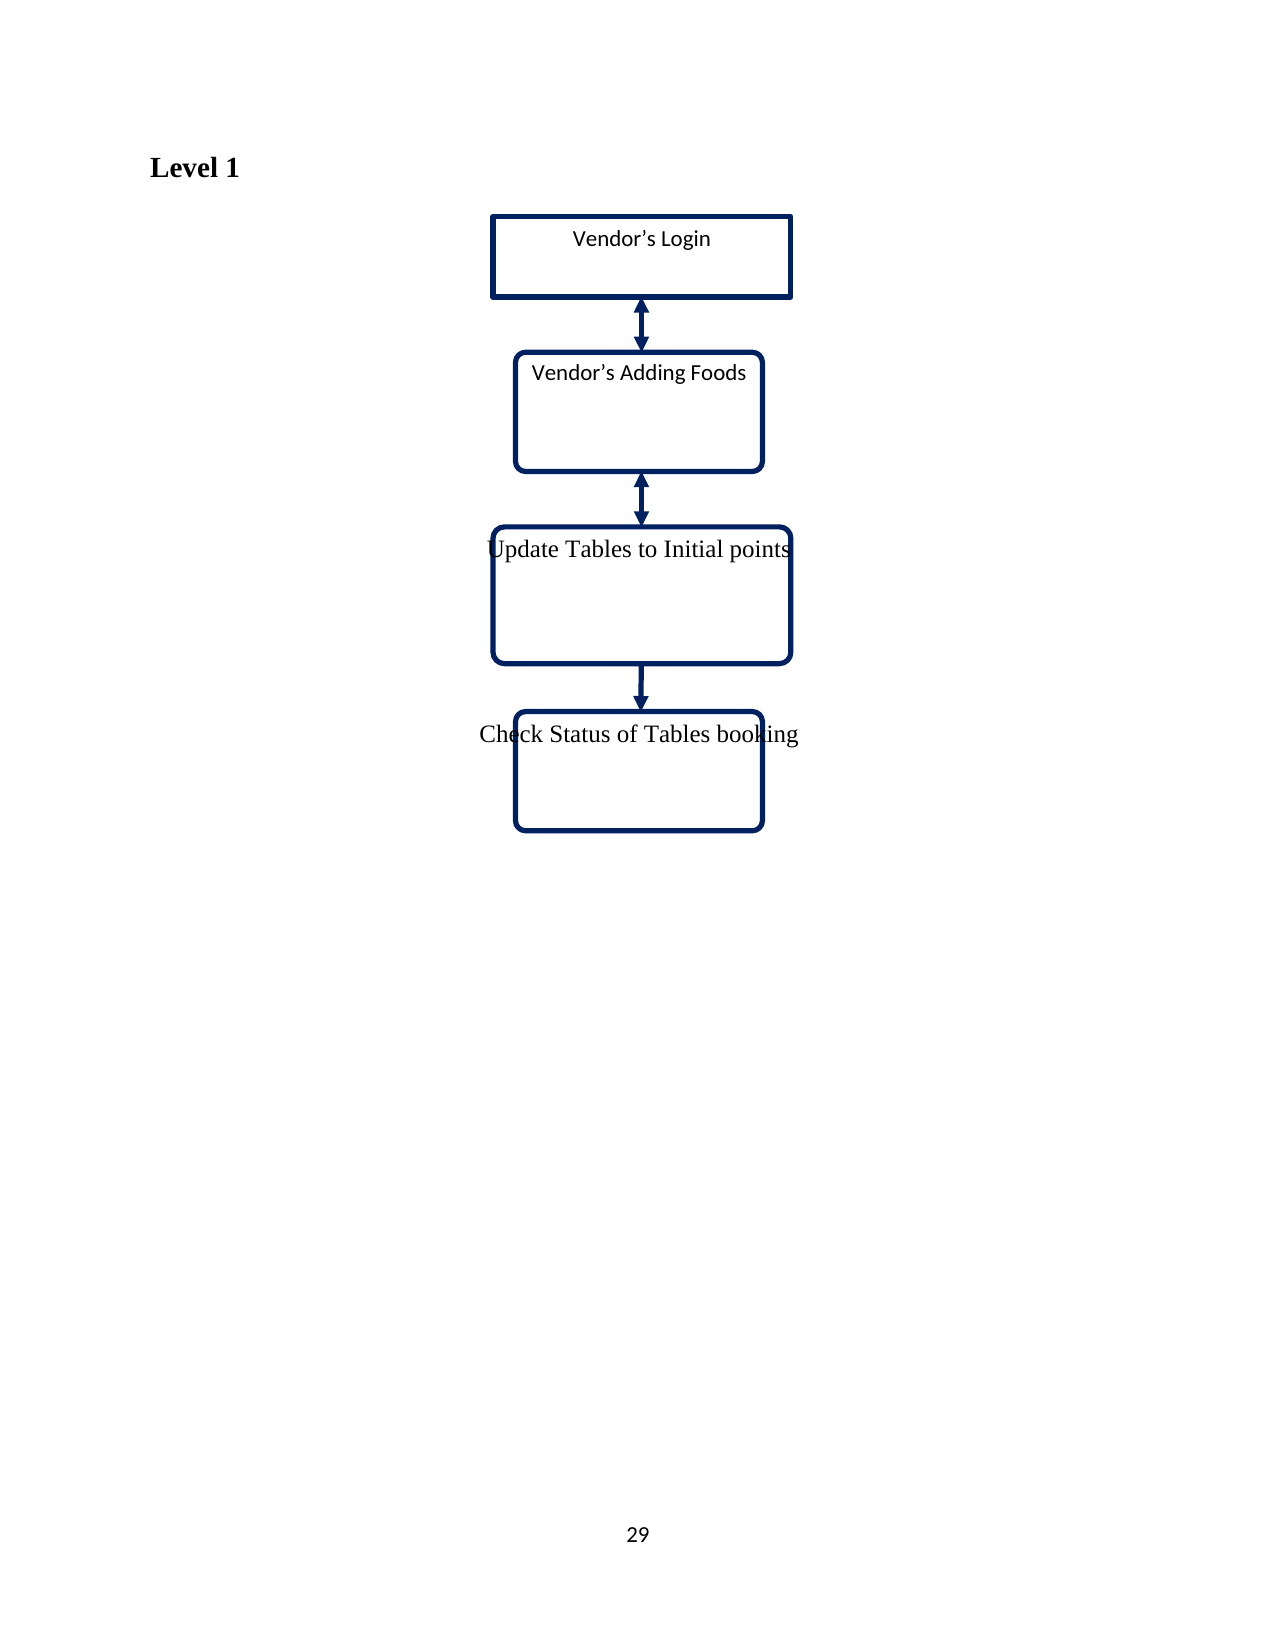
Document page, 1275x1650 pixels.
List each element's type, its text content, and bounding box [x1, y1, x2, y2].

text Level 1 [150, 150, 1125, 183]
